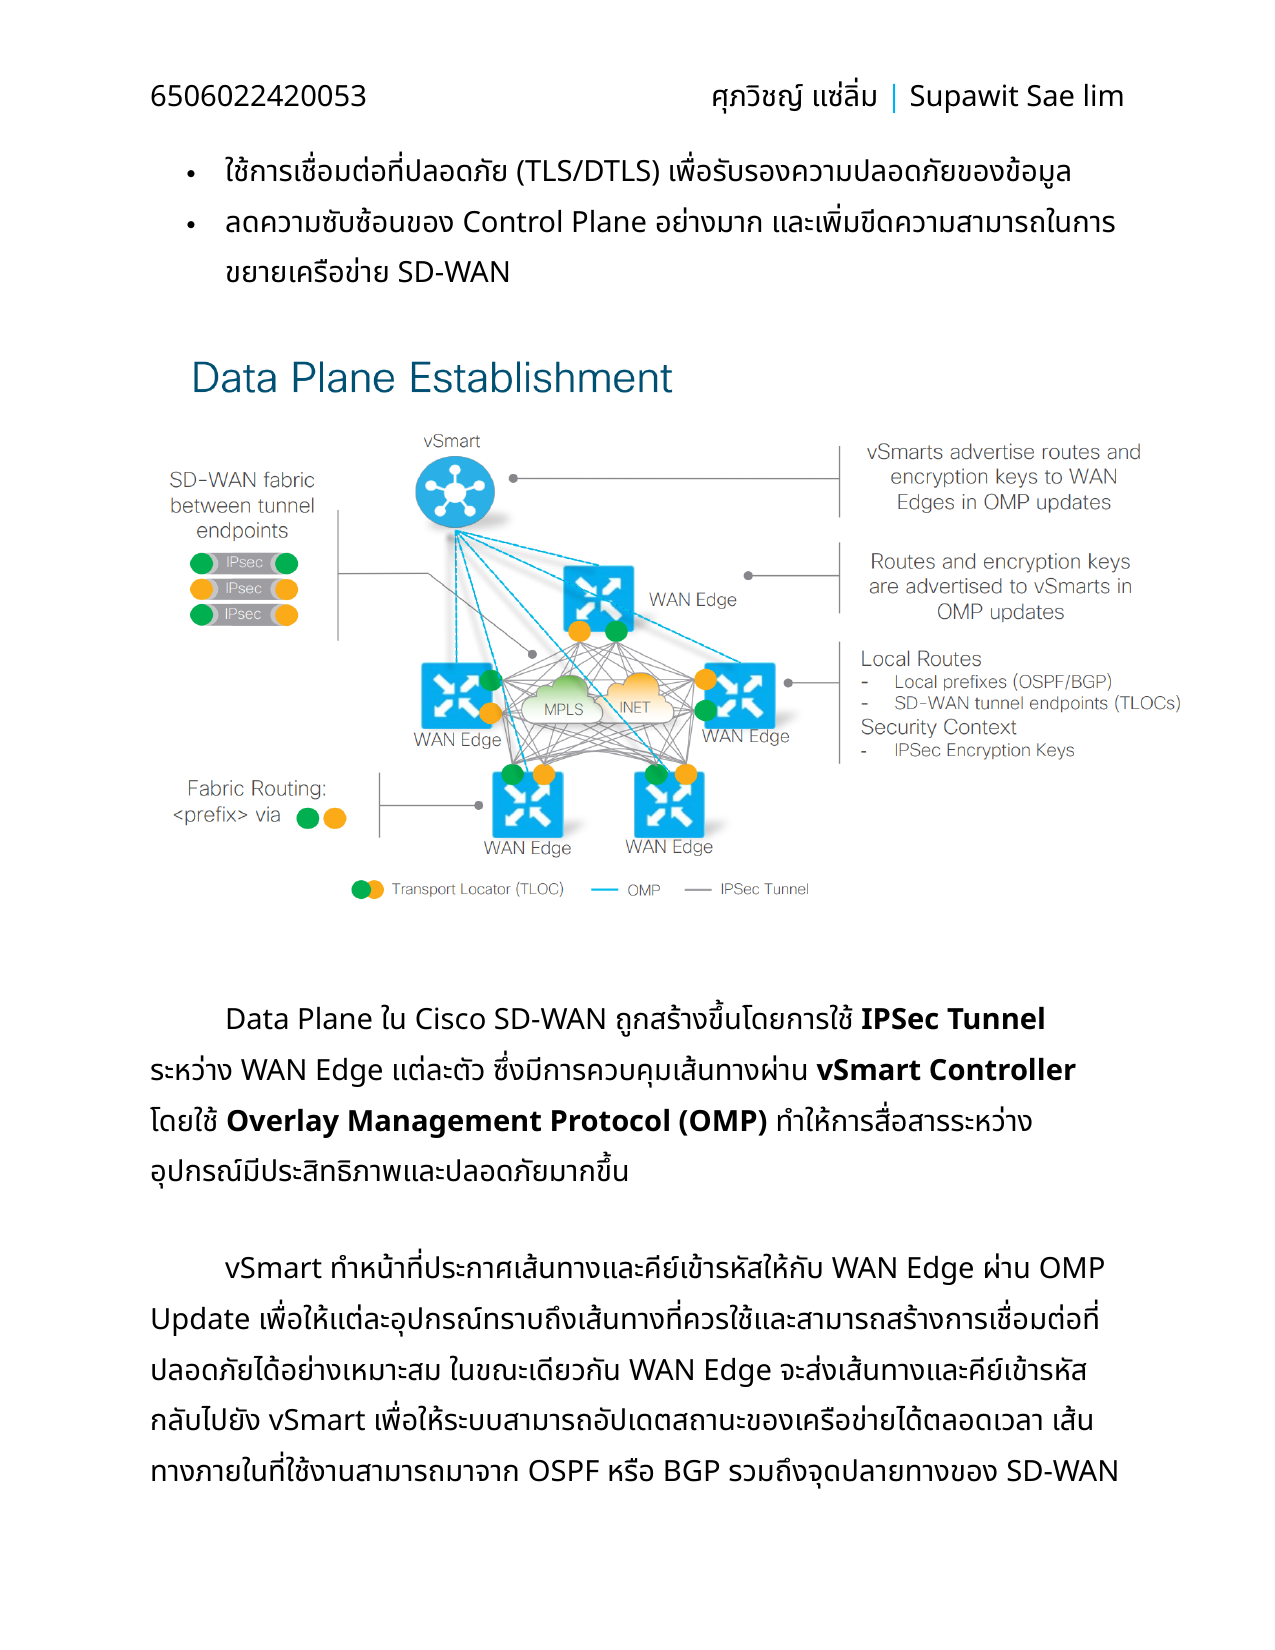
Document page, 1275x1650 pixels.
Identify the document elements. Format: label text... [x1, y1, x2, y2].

picture [150, 348, 1184, 902]
list ลดความซับซ้อนของ Control Plane อย่างมาก และเพิ่มขีดความสามารถในการขยายเครือข่าย SD-WAN [187, 201, 1125, 296]
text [150, 1247, 1125, 1495]
list ใช้การเชื่อมต่อที่ปลอดภัย (TLS/DTLS) เพื่อรับรองความปลอดภัยของข้อมูล [187, 150, 1125, 194]
text Data Plane ใน Cisco SD-WAN ถูกสร้างขึ้นโดยการใช้ IPSec Tunnel ระหว่าง WAN Edge แต่ละตัว ซึ่งมีการควบคุมเส้นทางผ่าน vSmart Controller โดยใช้ Overlay Management Protocol (OMP) ทำให้การสื่อสารระหว่างอุปกรณ์มีประสิทธิภาพและปลอดภัยมากขึ้น [150, 998, 1125, 1195]
